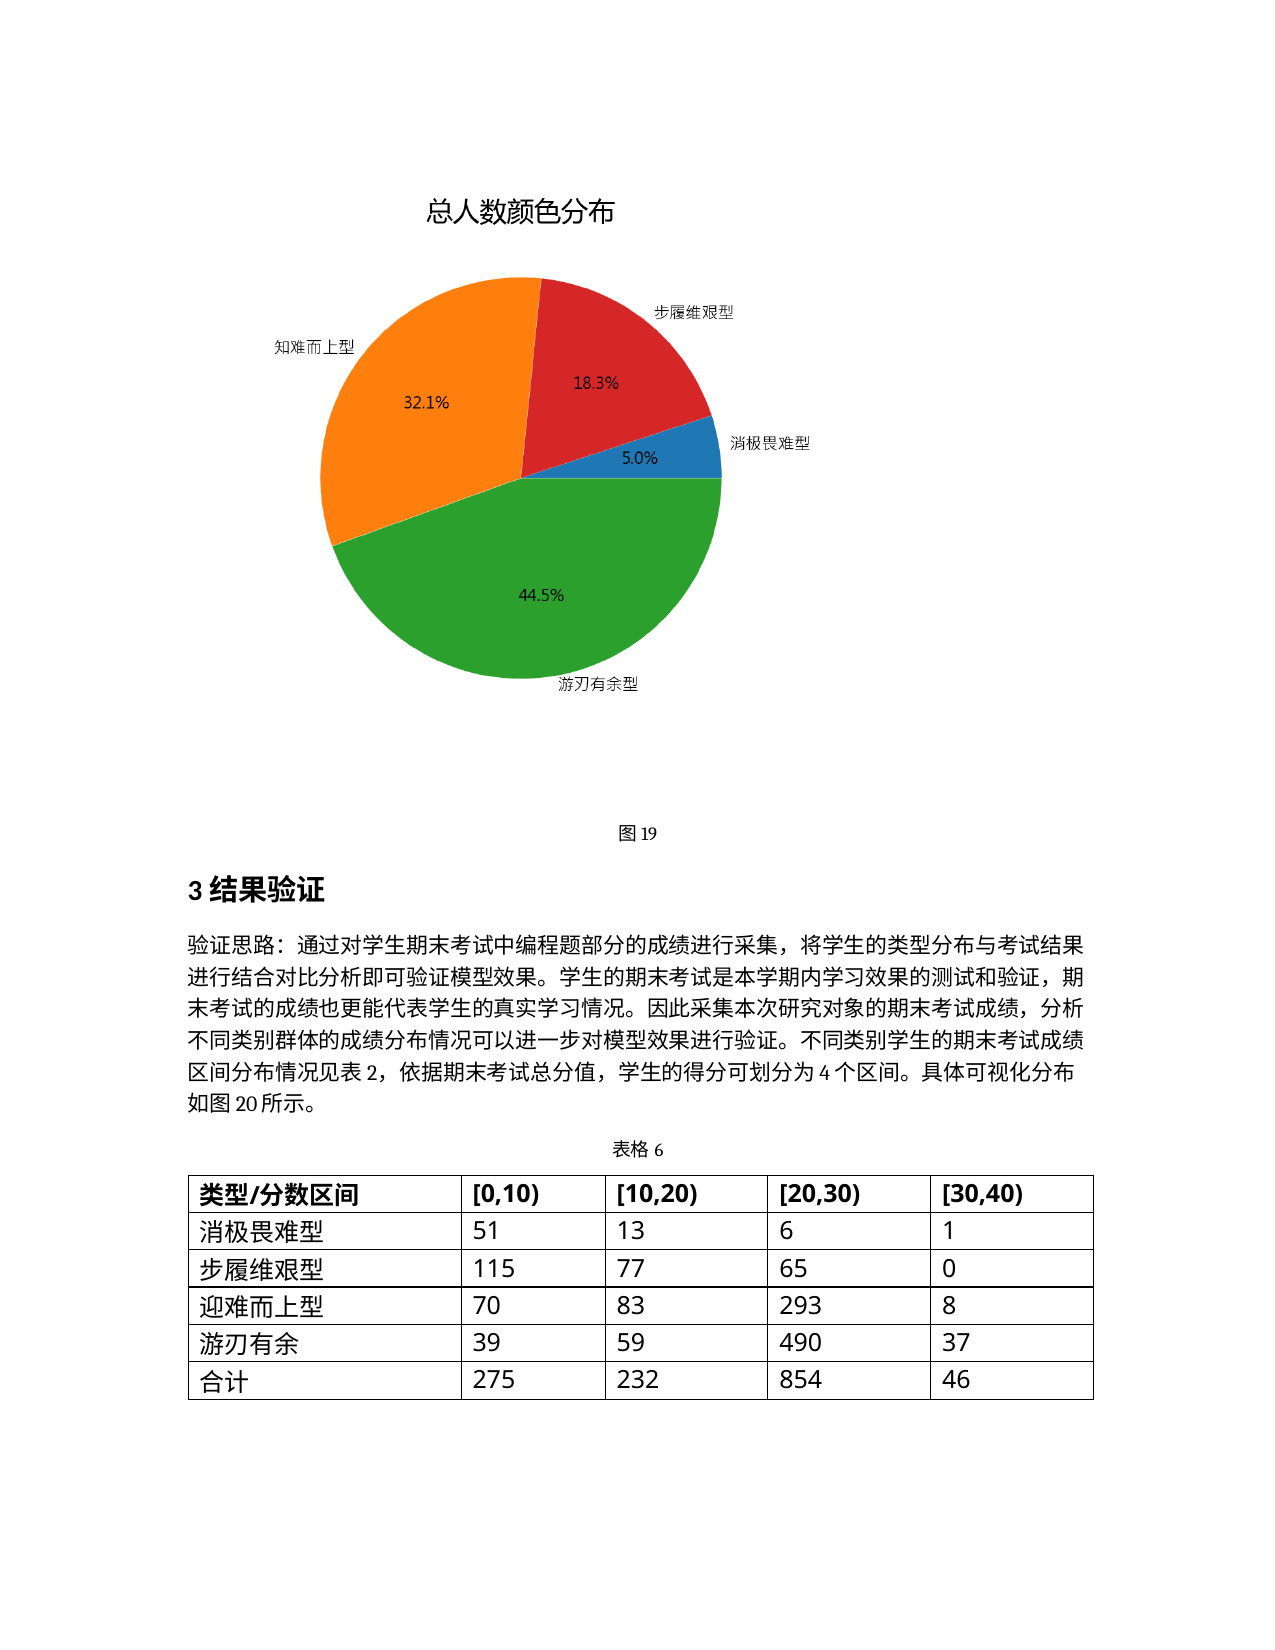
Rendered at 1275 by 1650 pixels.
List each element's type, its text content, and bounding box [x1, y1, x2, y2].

table_cell 游刃有余 [189, 1325, 461, 1361]
table_cell 77 [606, 1250, 767, 1286]
subtitle 3 结果验证 [187, 867, 1087, 909]
table_header [30,40) [931, 1176, 1093, 1212]
table_cell 65 [768, 1250, 930, 1286]
table_cell 13 [606, 1213, 767, 1249]
table_cell 6 [768, 1213, 930, 1249]
table_cell 83 [606, 1288, 767, 1324]
table_cell 消极畏难型 [189, 1213, 461, 1249]
table_header [20,30) [768, 1176, 930, 1212]
table_cell 1 [931, 1213, 1093, 1249]
table_cell 步履维艰型 [189, 1250, 461, 1286]
table_cell 51 [462, 1213, 605, 1249]
table_cell 115 [462, 1250, 605, 1286]
table_cell 迎难而上型 [189, 1288, 461, 1324]
table_cell 8 [931, 1288, 1093, 1324]
table_header [10,20) [606, 1176, 767, 1212]
table_cell 854 [768, 1362, 930, 1399]
table_cell 46 [931, 1362, 1093, 1399]
table_cell 39 [462, 1325, 605, 1361]
table_header [0,10) [462, 1176, 605, 1212]
text 验证思路：通过对学生期末考试中编程题部分的成绩进行采集，将学生的类型分布与考试结果进行结合对比分析即可验证模型效果。学生的期末考试是本学期内学习效果的测试和验证，期末考试的成绩也更能代表学生的真实学习情况。因此采集本次研究对象的期末考试成绩，分析不同类别群体的成绩分布情况可以进一步对模型效果进行验证。不同类别学生的期末考试成绩区间分布情况见表2，依据期末考试总分值，学生的得分可划分为4个区间。具体可视化分布如图20所示。 [187, 928, 1087, 1118]
table_cell 59 [606, 1325, 767, 1361]
table_cell 293 [768, 1288, 930, 1324]
text 图 19 [187, 819, 1087, 846]
table_cell 70 [462, 1288, 605, 1324]
picture [187, 150, 838, 800]
table_cell 合计 [189, 1362, 461, 1399]
table_cell 0 [931, 1250, 1093, 1286]
table_header 类型/分数区间 [189, 1176, 461, 1212]
text 表格 6 [187, 1137, 1087, 1162]
table_cell 490 [768, 1325, 930, 1361]
table_cell 275 [462, 1362, 605, 1399]
table_cell 37 [931, 1325, 1093, 1361]
table_cell 232 [606, 1362, 767, 1399]
